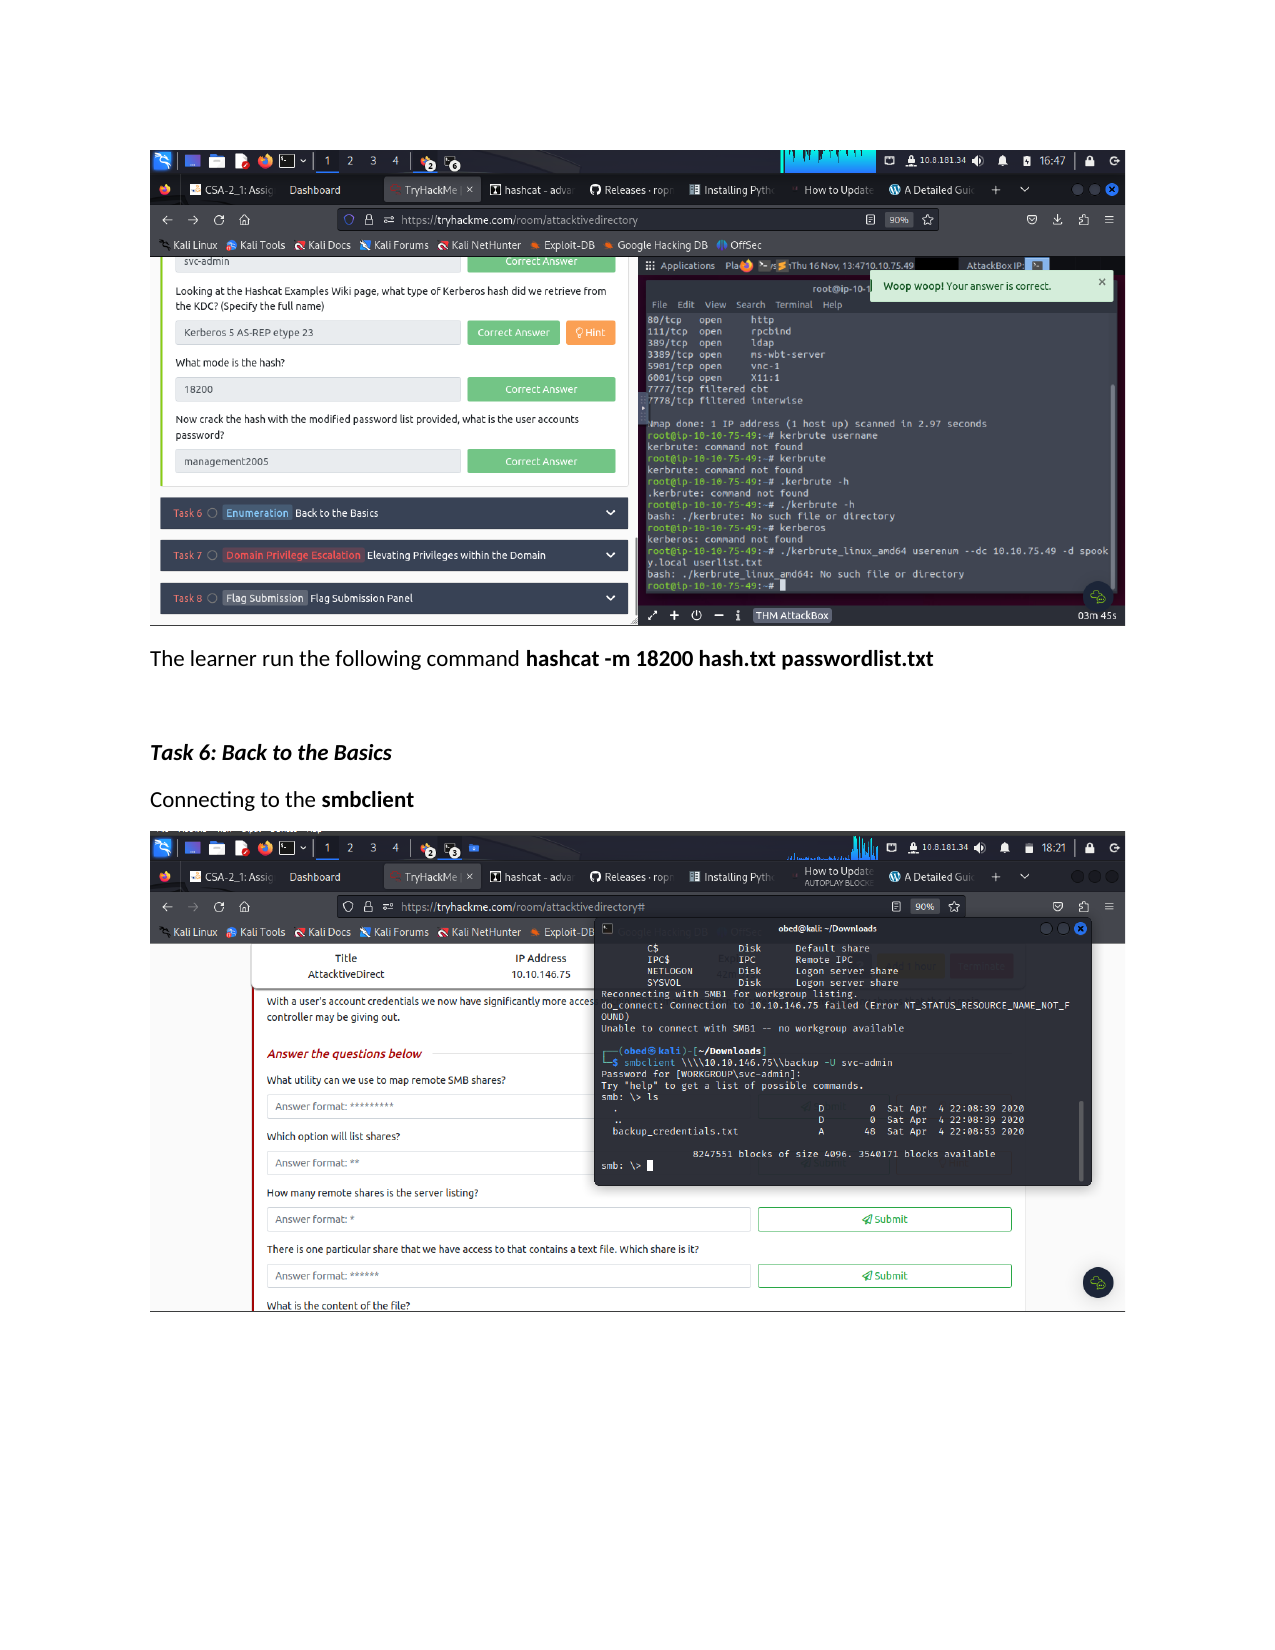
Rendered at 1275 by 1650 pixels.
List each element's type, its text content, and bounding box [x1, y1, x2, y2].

picture [150, 831, 1125, 1312]
text The learner run the following command hashcat -m 18200 hash.txt passwordlist.txt [150, 644, 1125, 672]
text Task 6: Back to the Basics [150, 738, 1125, 766]
text Connecting to the smbclient [150, 785, 1125, 813]
picture [150, 150, 1125, 626]
